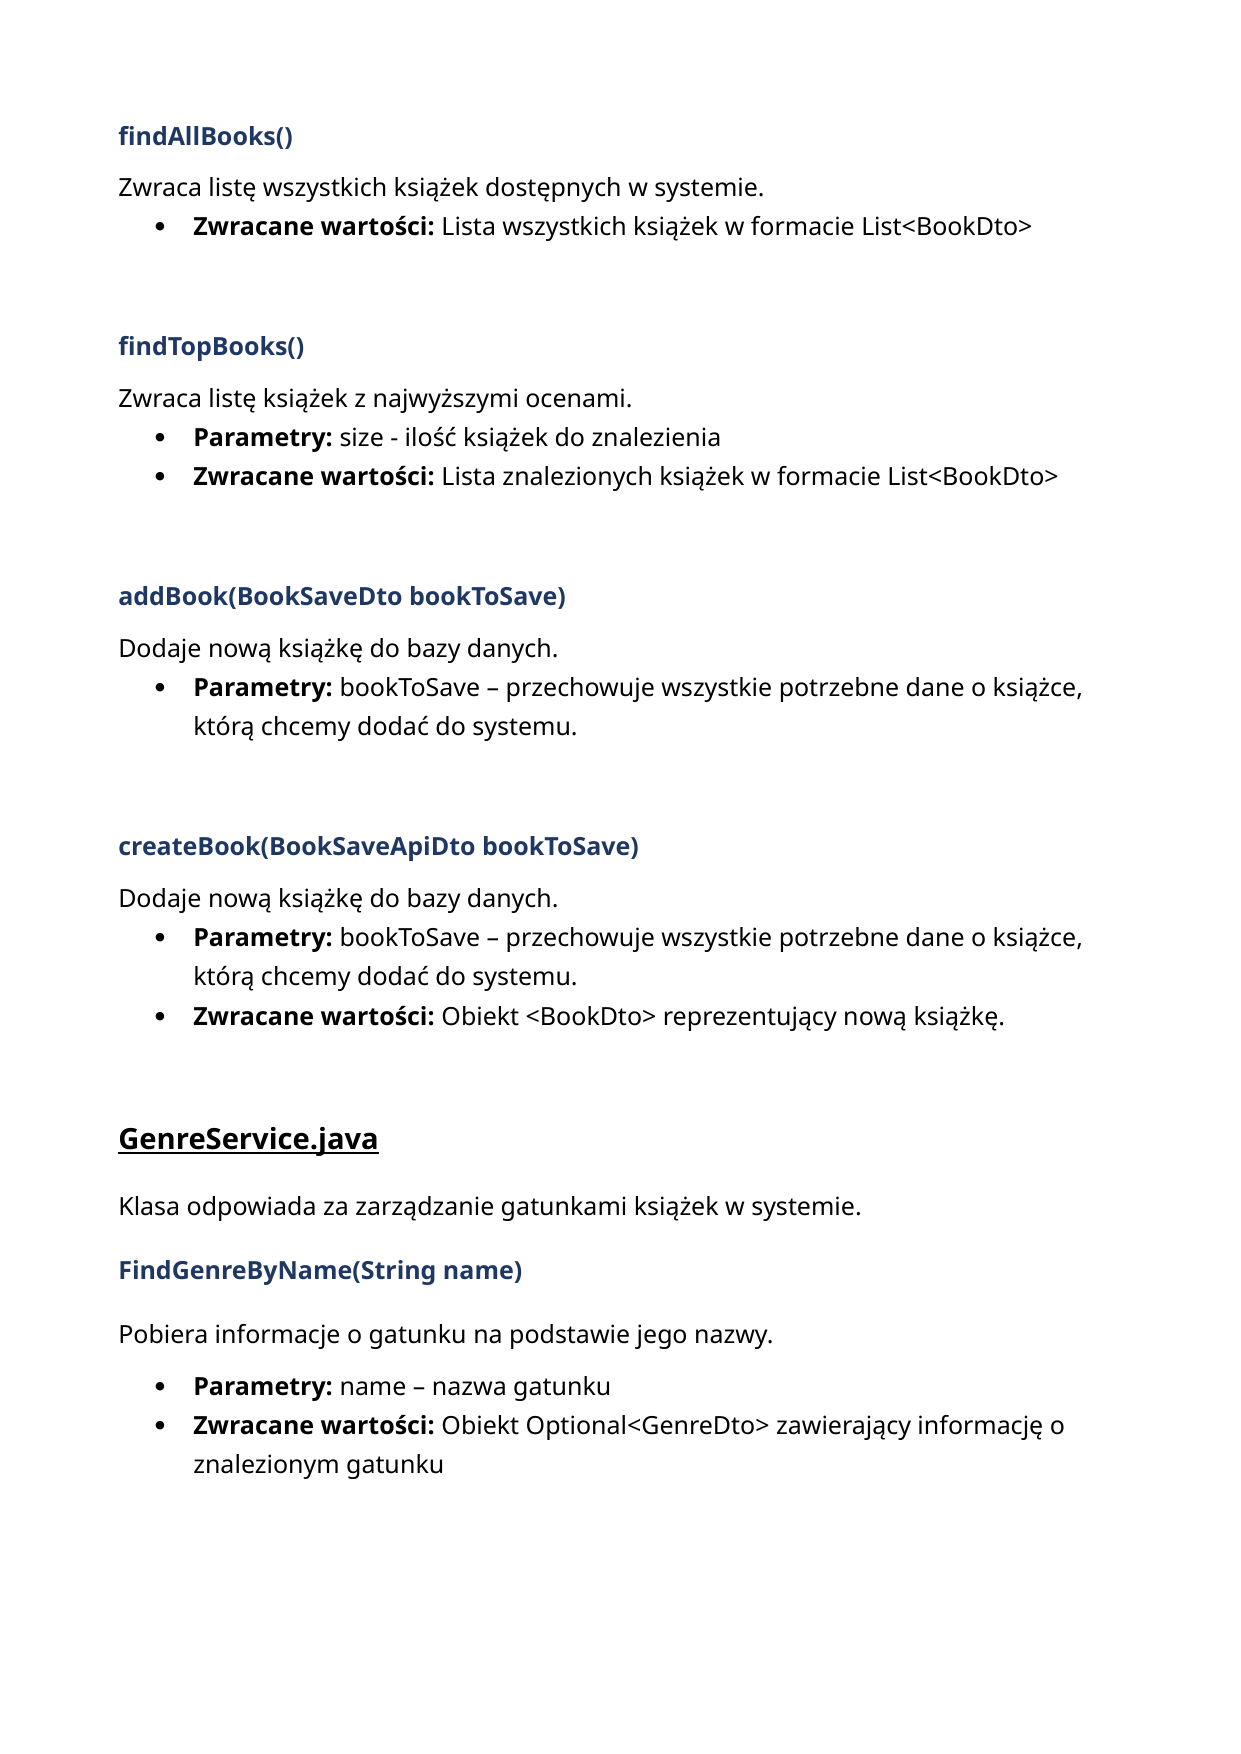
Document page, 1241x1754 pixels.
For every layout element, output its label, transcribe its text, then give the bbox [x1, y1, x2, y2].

subtitle addBook(BookSaveDto bookToSave) [118, 579, 1122, 613]
list Parametry: name – nazwa gatunku [156, 1369, 1122, 1403]
subtitle findTopBooks() [118, 329, 1122, 363]
subtitle FindGenreByName(String name) [118, 1253, 1122, 1287]
subtitle Pobiera informacje o gatunku na podstawie jego nazwy. [118, 1317, 1122, 1351]
subtitle findAllBooks() [118, 118, 1122, 152]
subtitle createBook(BookSaveApiDto bookToSave) [118, 829, 1122, 863]
list Parametry: bookToSave – przechowuje wszystkie potrzebne dane o książce, którą chcemy dodać do systemu. [156, 670, 1122, 743]
list Parametry: bookToSave – przechowuje wszystkie potrzebne dane o książce, którą chcemy dodać do systemu. [156, 920, 1122, 993]
list Parametry: size - ilość książek do znalezienia [156, 420, 1122, 454]
text Dodaje nową książkę do bazy danych. [118, 631, 1122, 665]
text GenreService.java [118, 1118, 1122, 1158]
text Zwraca listę wszystkich książek dostępnych w systemie. [118, 170, 1122, 204]
text Zwraca listę książek z najwyższymi ocenami. [118, 381, 1122, 415]
list Zwracane wartości: Lista znalezionych książek w formacie List<BookDto> [156, 459, 1122, 493]
list Zwracane wartości: Lista wszystkich książek w formacie List<BookDto> [156, 209, 1122, 243]
list Zwracane wartości: Obiekt <BookDto> reprezentujący nową książkę. [156, 998, 1122, 1032]
text Dodaje nową książkę do bazy danych. [118, 881, 1122, 915]
text Klasa odpowiada za zarządzanie gatunkami książek w systemie. [118, 1189, 1122, 1223]
list Zwracane wartości: Obiekt Optional<GenreDto> zawierający informację o znalezionym gatunku [156, 1408, 1122, 1481]
